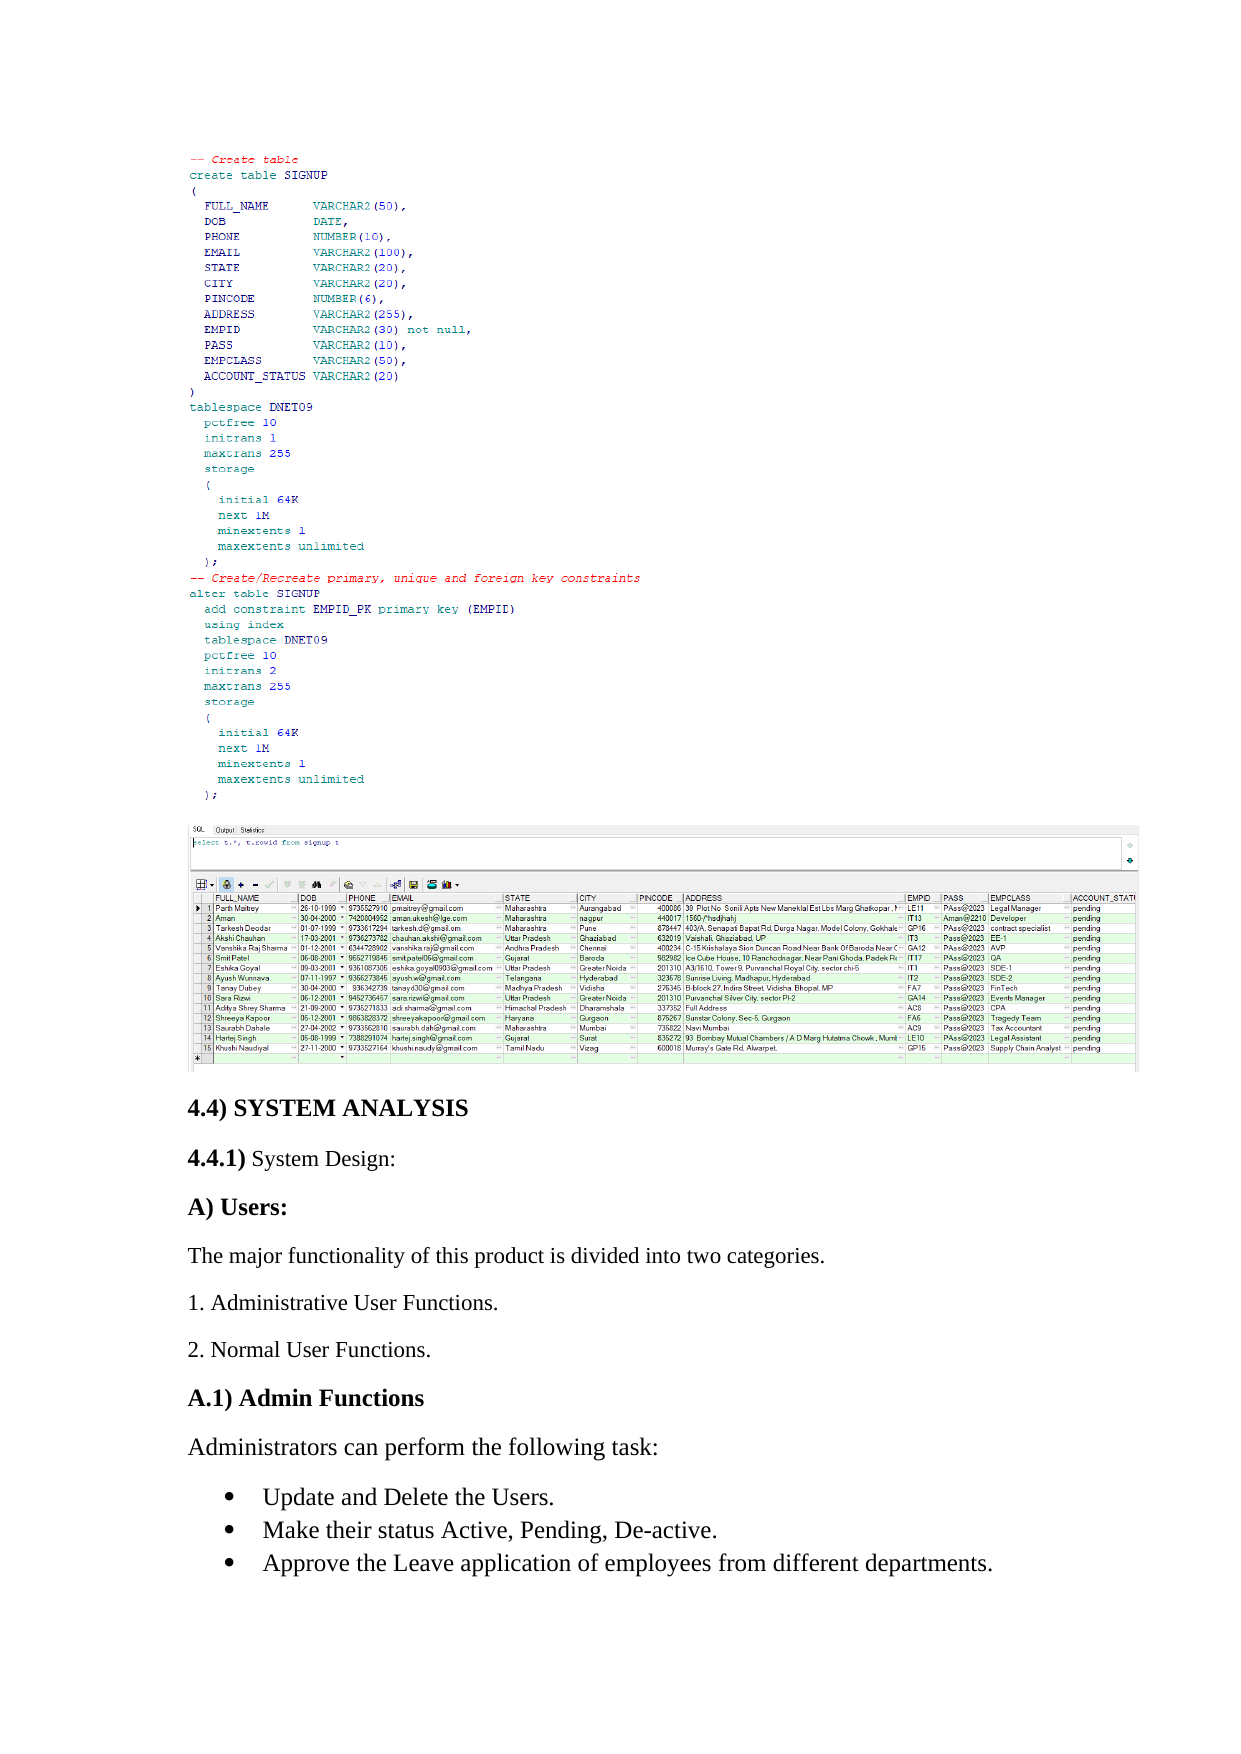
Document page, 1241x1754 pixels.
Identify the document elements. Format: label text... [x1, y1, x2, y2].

text A) Users: [187, 1192, 1090, 1221]
picture [187, 150, 648, 805]
text 4.4) SYSTEM ANALYSIS [187, 1093, 1090, 1122]
text 1. Administrative User Functions. [187, 1289, 1090, 1315]
list Approve the Leave application of employees from different departments. [225, 1548, 1090, 1577]
text A.1) Admin Functions [187, 1383, 1090, 1411]
text 4.4.1) System Design: [187, 1143, 1090, 1171]
list Update and Delete the Users. [225, 1482, 1090, 1511]
text Administrators can perform the following task: [187, 1432, 1090, 1461]
list Make their status Active, Pending, De-active. [225, 1515, 1090, 1544]
text 2. Normal User Functions. [187, 1336, 1090, 1362]
text The major functionality of this product is divided into two categories. [187, 1242, 1090, 1268]
picture [187, 825, 1140, 1072]
